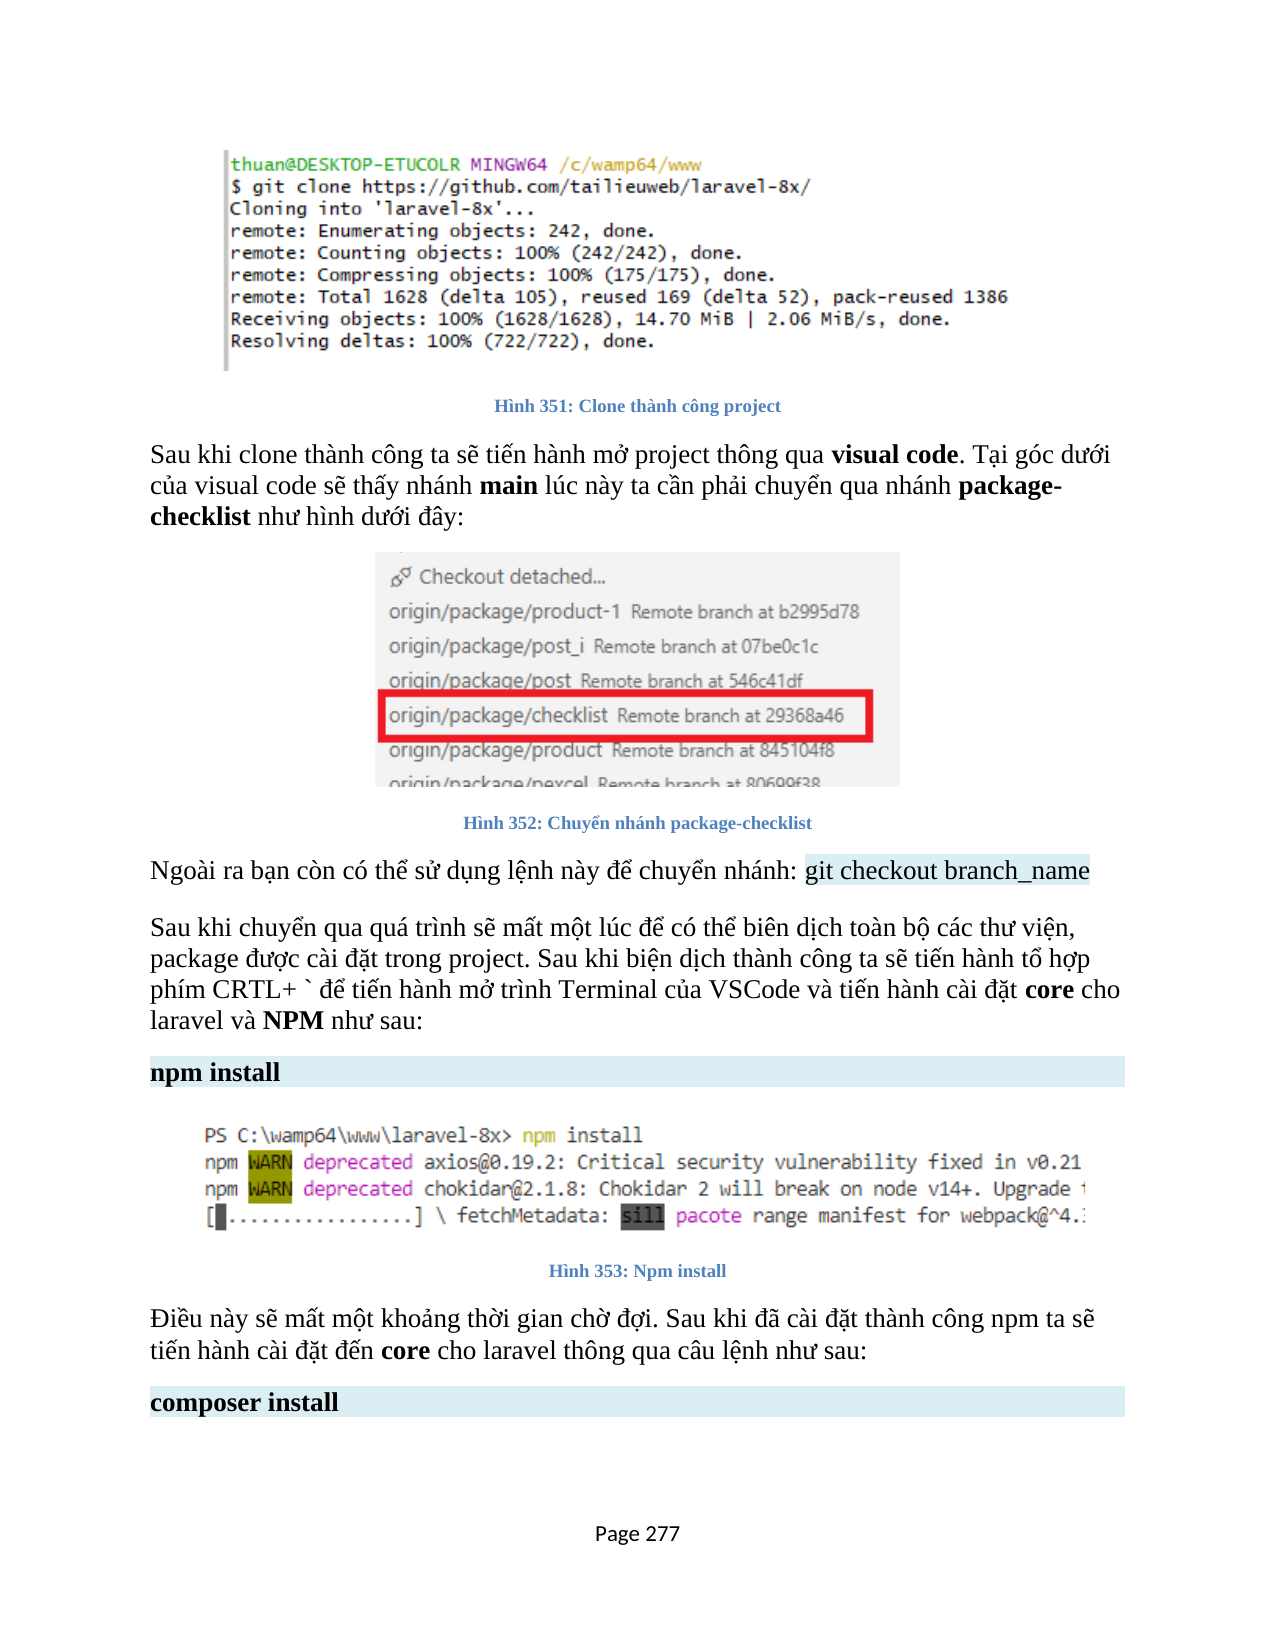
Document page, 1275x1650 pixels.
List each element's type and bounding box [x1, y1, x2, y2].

picture [223, 150, 1052, 371]
picture [189, 1108, 1086, 1240]
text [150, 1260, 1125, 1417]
picture [375, 552, 900, 787]
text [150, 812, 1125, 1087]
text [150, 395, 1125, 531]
